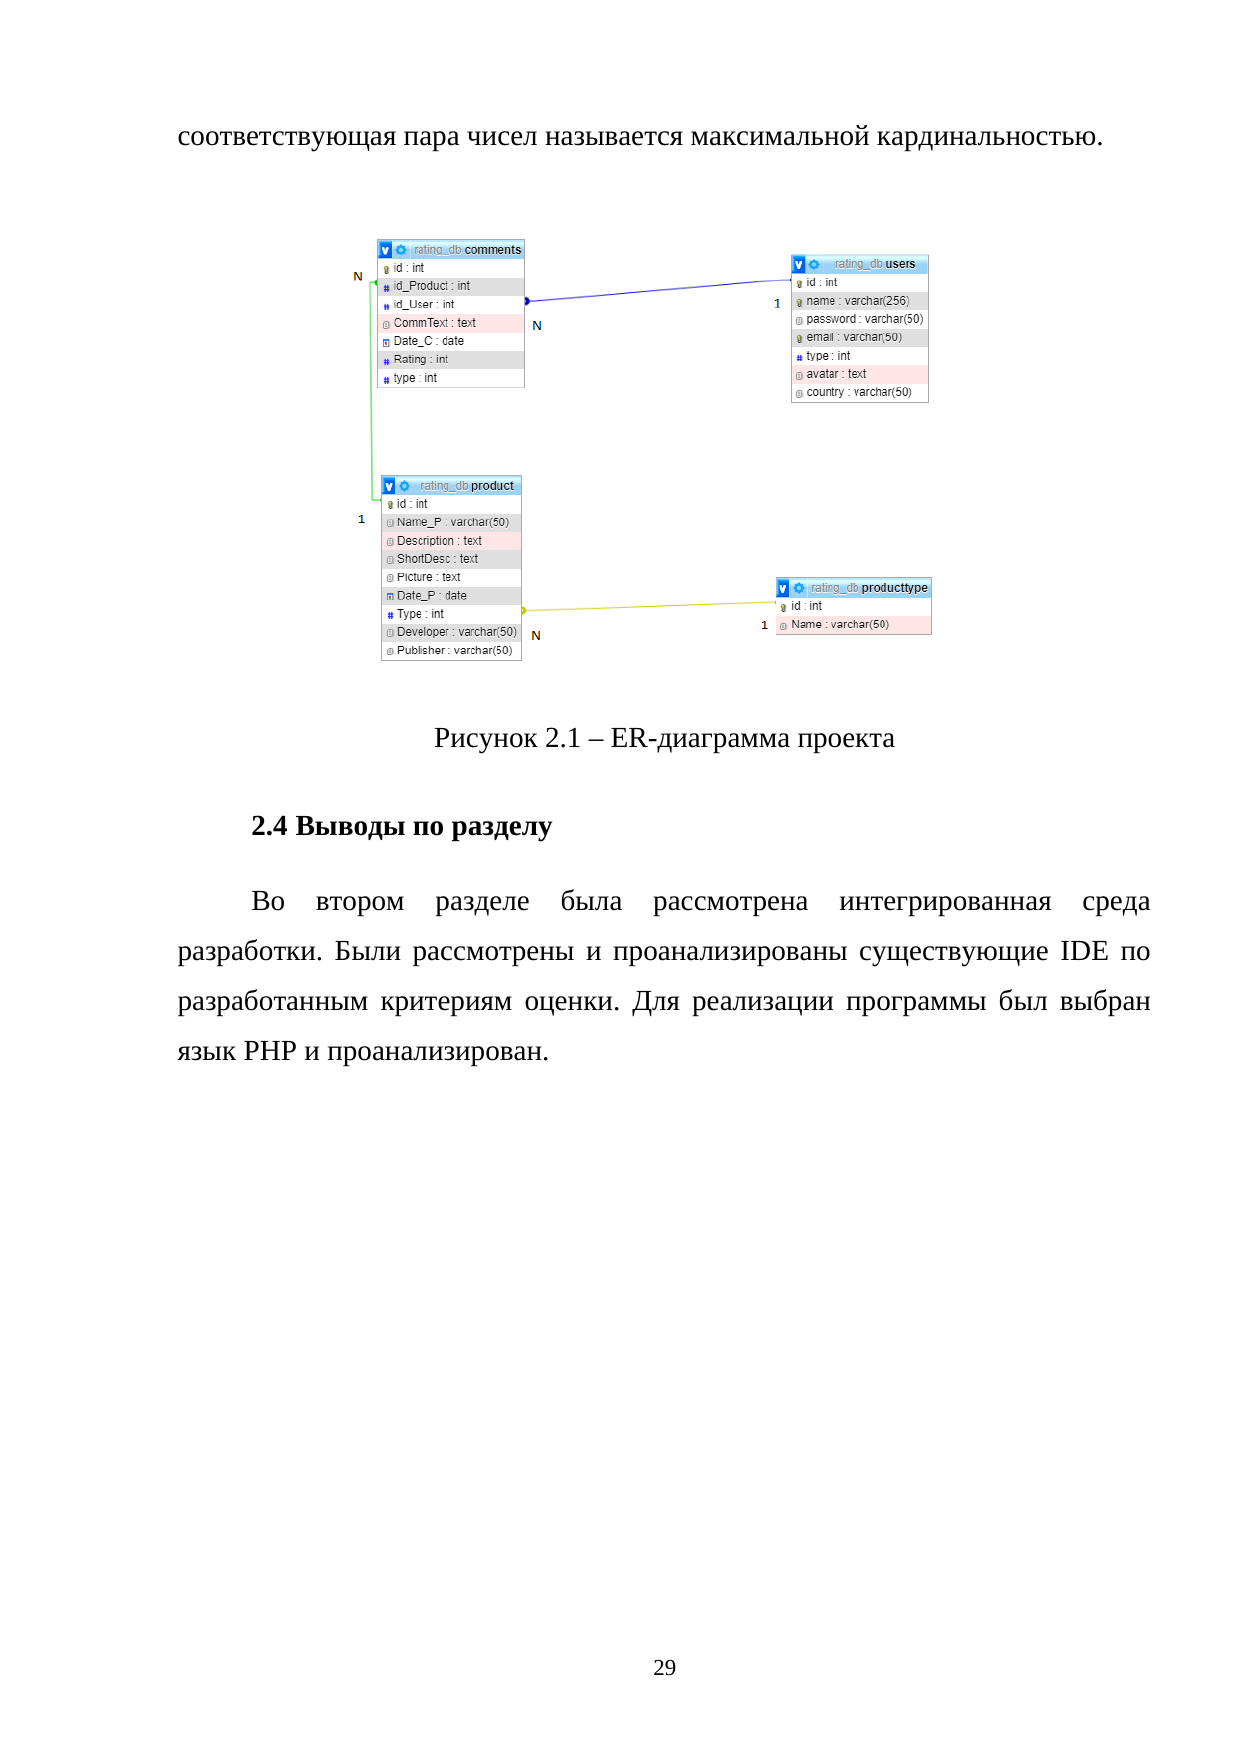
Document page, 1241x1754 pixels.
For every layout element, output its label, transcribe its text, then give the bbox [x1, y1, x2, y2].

text Рисунок 2.1 – ER-диаграмма проекта [177, 720, 1152, 753]
picture [318, 202, 1011, 706]
subtitle Выводы по разделу [251, 808, 1152, 841]
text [177, 118, 1152, 152]
text Во втором разделе была рассмотрена интегрированная среда разработки. Были рассмотрены и проанализированы существующие IDE по разработанным критериям оценки. Для реализации программы был выбран язык PHP и проанализирован. [177, 883, 1152, 1067]
